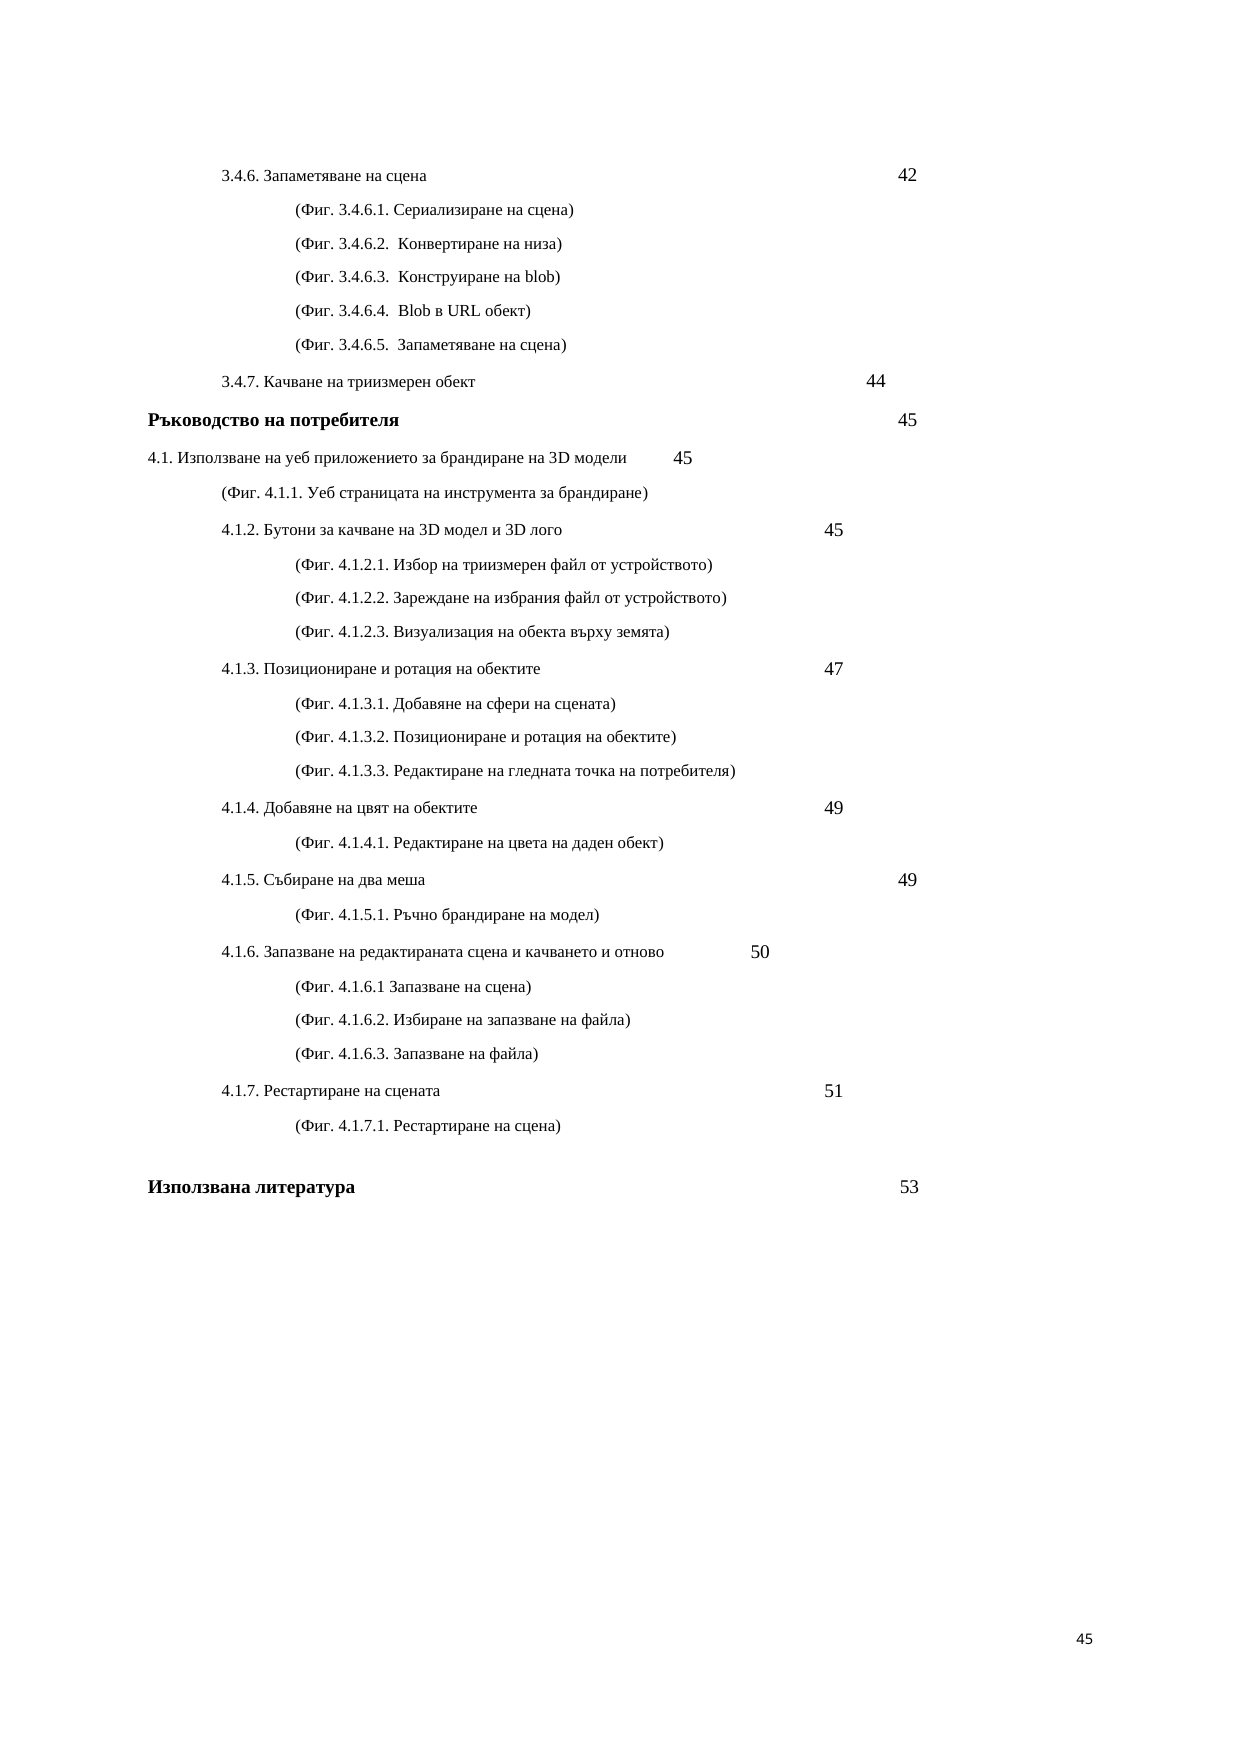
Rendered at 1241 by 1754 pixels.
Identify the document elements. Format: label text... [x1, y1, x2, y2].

text (Фиг. 3.4.6.3. Конструиране на blob) [221, 253, 1093, 287]
text Използвана литература 53 [148, 1160, 1093, 1198]
text (Фиг. 4.1.3.2. Позициониране и ротация на обектите) [221, 713, 1093, 747]
text (Фиг. 4.1.2.1. Избор на триизмерен файл от устройството) [221, 541, 1093, 574]
text (Фиг. 4.1.3.3. Редактиране на гледната точка на потребителя) [221, 747, 1093, 780]
text 4.1.6. Запазване на редактираната сцена и качването и отново 50 [147, 924, 1093, 962]
text 3.4.6. Запаметяване на сцена 42 [148, 148, 1093, 186]
text 3.4.7. Качване на триизмерен обект 44 [148, 354, 1093, 392]
text (Фиг. 4.1.7.1. Рестартиране на сцена) [221, 1101, 1093, 1135]
text 4.1. Използване на уеб приложението за брандиране на 3D модели 45 [148, 430, 1093, 469]
text (Фиг. 3.4.6.1. Сериализиране на сцена) [221, 186, 1093, 219]
text (Фиг. 4.1.6.2. Избиране на запазване на файла) [221, 996, 1093, 1029]
text 4.1.2. Бутони за качване на 3D модел и 3D лого 45 [148, 502, 1093, 541]
text (Фиг. 4.1.4.1. Редактиране на цвета на даден обект) [221, 818, 1093, 852]
text (Фиг. 4.1.6.1 Запазване на сцена) [221, 962, 1093, 996]
text (Фиг. 4.1.6.3. Запазване на файла) [221, 1029, 1093, 1063]
text Ръководство на потребителя 45 [148, 392, 1093, 430]
text 4.1.5. Събиране на два меша 49 [147, 852, 1093, 890]
text 4.1.4. Добавяне на цвят на обектите 49 [147, 780, 1093, 818]
text (Фиг. 3.4.6.2. Конвертиране на низа) [221, 219, 1093, 253]
text (Фиг. 3.4.6.5. Запаметяване на сцена) [221, 320, 1093, 354]
text 4.1.7. Рестартиране на сцената 51 [148, 1063, 1093, 1101]
text (Фиг. 4.1.5.1. Ръчно брандиране на модел) [221, 890, 1093, 924]
text (Фиг. 3.4.6.4. Blob в URL обект) [221, 287, 1093, 320]
text (Фиг. 4.1.1. Уеб страницата на инструмента за брандиране) [148, 469, 1093, 502]
text (Фиг. 4.1.2.2. Зареждане на избрания файл от устройството) [221, 574, 1093, 608]
text (Фиг. 4.1.2.3. Визуализация на обекта върху земята) [221, 608, 1093, 641]
text 4.1.3. Позициониране и ротация на обектите 47 [148, 641, 1093, 679]
text (Фиг. 4.1.3.1. Добавяне на сфери на сцената) [221, 679, 1093, 713]
